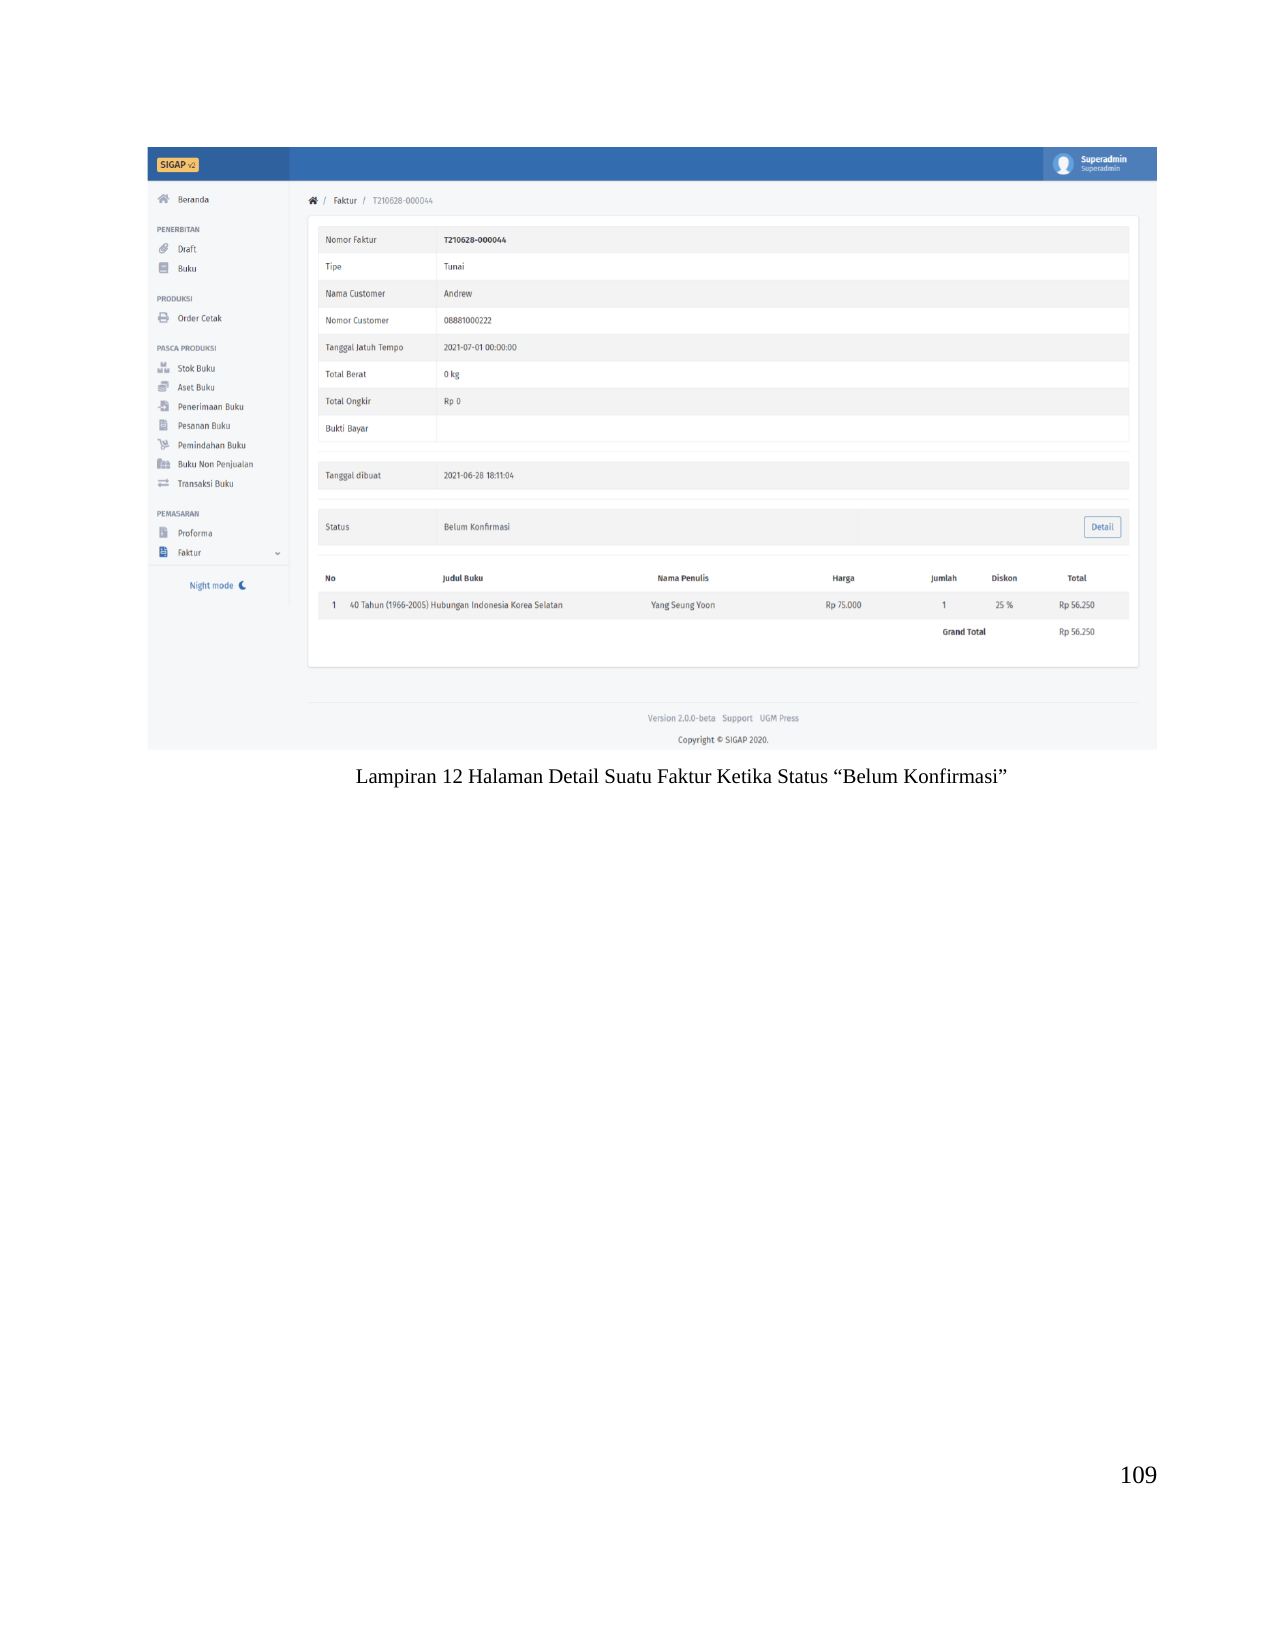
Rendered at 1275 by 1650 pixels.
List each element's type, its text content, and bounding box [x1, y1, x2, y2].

picture [147, 147, 1157, 750]
text Lampiran 12 Halaman Detail Suatu Faktur Ketika Status “Belum Konfirmasi” [148, 764, 1157, 788]
